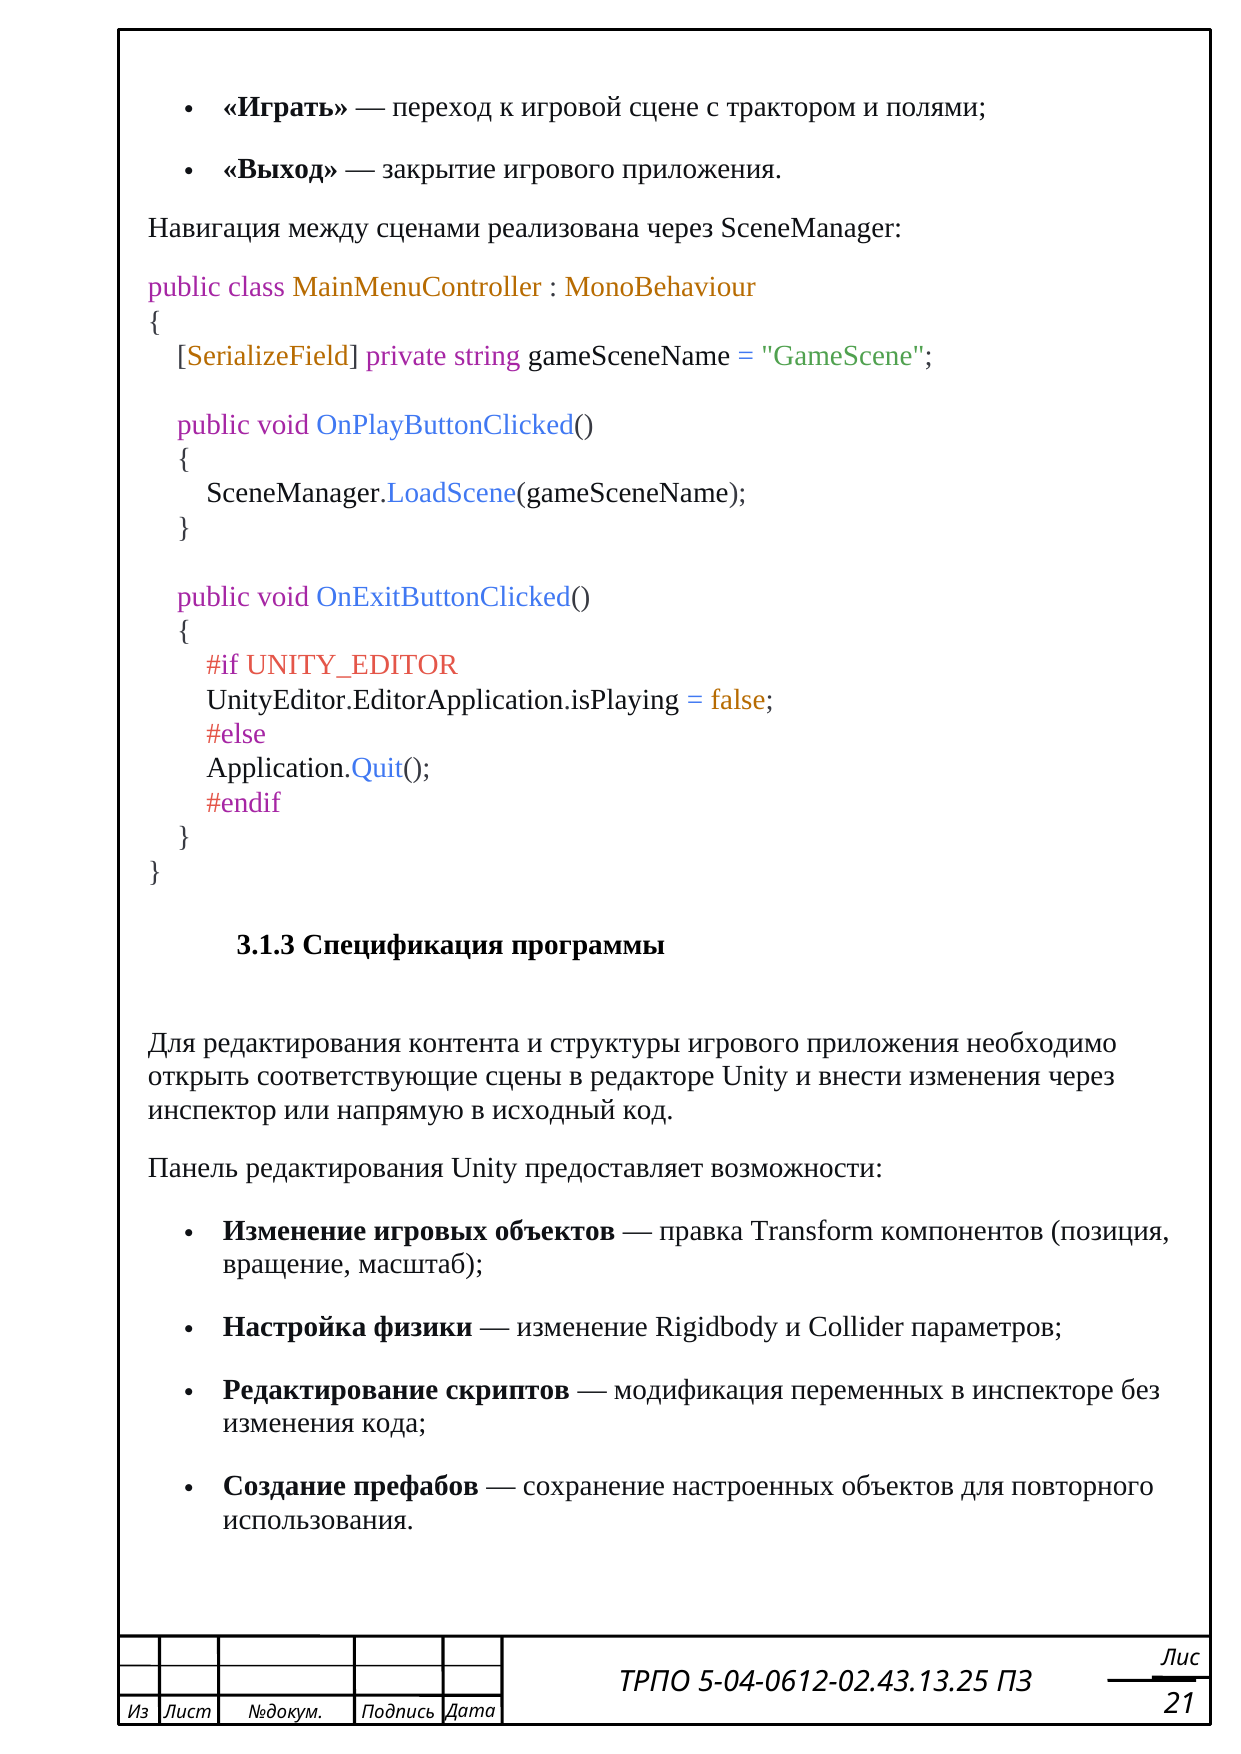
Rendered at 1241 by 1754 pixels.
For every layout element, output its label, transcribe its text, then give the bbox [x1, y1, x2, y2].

text #endif [148, 784, 1181, 818]
list Настройка физики — изменение Rigidbody и Collider параметров; [185, 1309, 1181, 1343]
list Редактирование скриптов — модификация переменных в инспекторе без изменения кода; [185, 1372, 1181, 1439]
text { [148, 303, 1181, 337]
text UnityEditor.EditorApplication.isPlaying = false; [148, 681, 1181, 715]
text 3.1.3 Спецификация программы [148, 925, 1181, 962]
text { [148, 440, 1181, 475]
text Панель редактирования Unity предоставляет возможности: [148, 1150, 1181, 1184]
list Изменение игровых объектов — правка Transform компонентов (позиция, вращение, масштаб); [185, 1213, 1181, 1280]
text { [148, 612, 1181, 647]
text #else [148, 715, 1181, 750]
text public void OnPlayButtonClicked() [148, 406, 1181, 440]
list «Играть» — переход к игровой сцене с трактором и полями; [185, 89, 1181, 122]
text Навигация между сценами реализована через SceneManager: [148, 210, 1181, 243]
text } [148, 509, 1181, 543]
list «Выход» — закрытие игрового приложения. [185, 151, 1181, 185]
text #if UNITY_EDITOR [148, 647, 1181, 681]
text public void OnExitButtonClicked() [148, 578, 1181, 612]
text [SerializeField] private string gameSceneName = "GameScene"; [148, 337, 1181, 372]
text Application.Quit(); [148, 750, 1181, 784]
text } [148, 853, 1181, 887]
text public class MainMenuController : MonoBehaviour [148, 268, 1181, 303]
list Создание префабов — сохранение настроенных объектов для повторного использования. [185, 1468, 1181, 1535]
text } [148, 818, 1181, 853]
text SceneManager.LoadScene(gameSceneName); [148, 475, 1181, 509]
text Для редактирования контента и структуры игрового приложения необходимо открыть соответствующие сцены в редакторе Unity и внести изменения через инспектор или напрямую в исходный код. [148, 1025, 1181, 1125]
